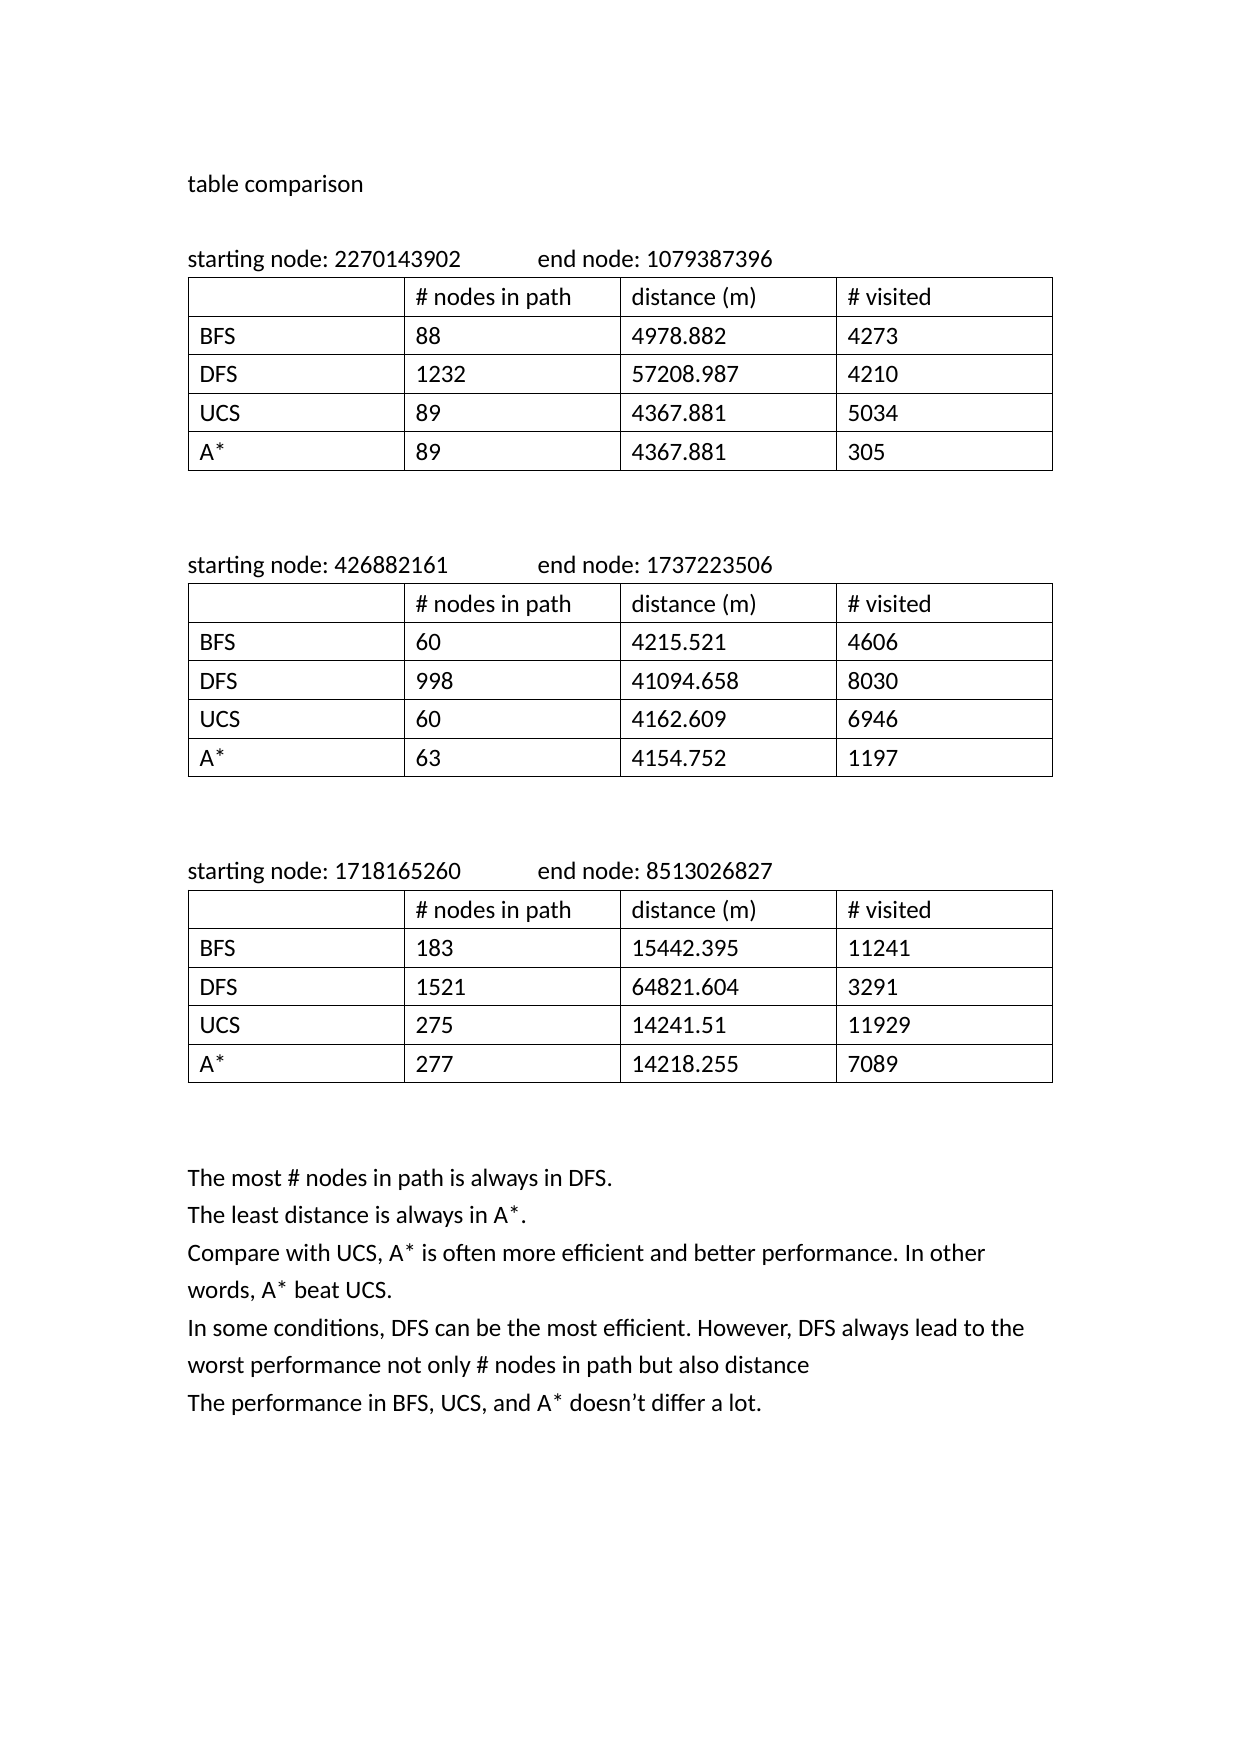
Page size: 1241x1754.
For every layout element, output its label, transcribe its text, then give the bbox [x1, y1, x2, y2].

table_cell 14241.51 [621, 1006, 836, 1044]
table_cell 4367.881 [621, 432, 836, 470]
table_cell BFS [189, 929, 404, 967]
table_cell 183 [405, 929, 620, 967]
text Compare with UCS, A* is often more efficient and better performance. In other words, A* beat UCS. [187, 1233, 1053, 1308]
table_cell 1232 [405, 355, 620, 393]
table_cell 4162.609 [621, 700, 836, 737]
table_cell 89 [405, 394, 620, 431]
table_header # visited [837, 278, 1052, 316]
table_cell DFS [189, 355, 404, 393]
table_cell 14218.255 [621, 1045, 836, 1082]
text The least distance is always in A*. [187, 1196, 1053, 1233]
table_cell BFS [189, 317, 404, 354]
table_cell BFS [189, 623, 404, 660]
table_cell 41094.658 [621, 661, 836, 699]
table_cell A* [189, 739, 404, 776]
table_header # nodes in path [405, 278, 620, 316]
table_cell 4367.881 [621, 394, 836, 431]
table_cell 4978.882 [621, 317, 836, 354]
table_header distance (m) [621, 278, 836, 316]
table_cell DFS [189, 661, 404, 699]
table_cell A* [189, 1045, 404, 1082]
table_cell 8030 [837, 661, 1052, 699]
table_cell 89 [405, 432, 620, 470]
table_cell 4154.752 [621, 739, 836, 776]
table_cell UCS [189, 700, 404, 737]
table_cell 4273 [837, 317, 1052, 354]
table_cell 63 [405, 739, 620, 776]
table_cell 88 [405, 317, 620, 354]
table_cell 7089 [837, 1045, 1052, 1082]
text starting node: 426882161 end node: 1737223506 [187, 546, 1053, 583]
table_cell 4215.521 [621, 623, 836, 660]
table_header distance (m) [621, 891, 836, 928]
table_cell 1197 [837, 739, 1052, 776]
table_header # nodes in path [405, 891, 620, 928]
table_cell 275 [405, 1006, 620, 1044]
table_cell 64821.604 [621, 968, 836, 1005]
table_cell 60 [405, 700, 620, 737]
table_cell 4210 [837, 355, 1052, 393]
table_header [189, 584, 404, 622]
text The performance in BFS, UCS, and A* doesn’t differ a lot. [187, 1383, 1053, 1421]
table_cell DFS [189, 968, 404, 1005]
table_header # visited [837, 891, 1052, 928]
table_cell 60 [405, 623, 620, 660]
table_cell 5034 [837, 394, 1052, 431]
table_cell 3291 [837, 968, 1052, 1005]
text In some conditions, DFS can be the most efficient. However, DFS always lead to the worst performance not only # nodes in path but also distance [187, 1308, 1053, 1383]
table_cell 4606 [837, 623, 1052, 660]
text starting node: 1718165260 end node: 8513026827 [187, 852, 1053, 889]
table_cell A* [189, 432, 404, 470]
table_cell 6946 [837, 700, 1052, 737]
table_cell 15442.395 [621, 929, 836, 967]
table_cell 57208.987 [621, 355, 836, 393]
table_cell UCS [189, 1006, 404, 1044]
table_cell UCS [189, 394, 404, 431]
table_cell 11929 [837, 1006, 1052, 1044]
table_header # nodes in path [405, 584, 620, 622]
table_cell 1521 [405, 968, 620, 1005]
text The most # nodes in path is always in DFS. [187, 1158, 1053, 1196]
table_header [189, 891, 404, 928]
text table comparison [187, 164, 1053, 202]
table_header [189, 278, 404, 316]
text starting node: 2270143902 end node: 1079387396 [187, 239, 1053, 277]
table_cell 998 [405, 661, 620, 699]
table_header # visited [837, 584, 1052, 622]
table_header distance (m) [621, 584, 836, 622]
table_cell 305 [837, 432, 1052, 470]
table_cell 277 [405, 1045, 620, 1082]
table_cell 11241 [837, 929, 1052, 967]
